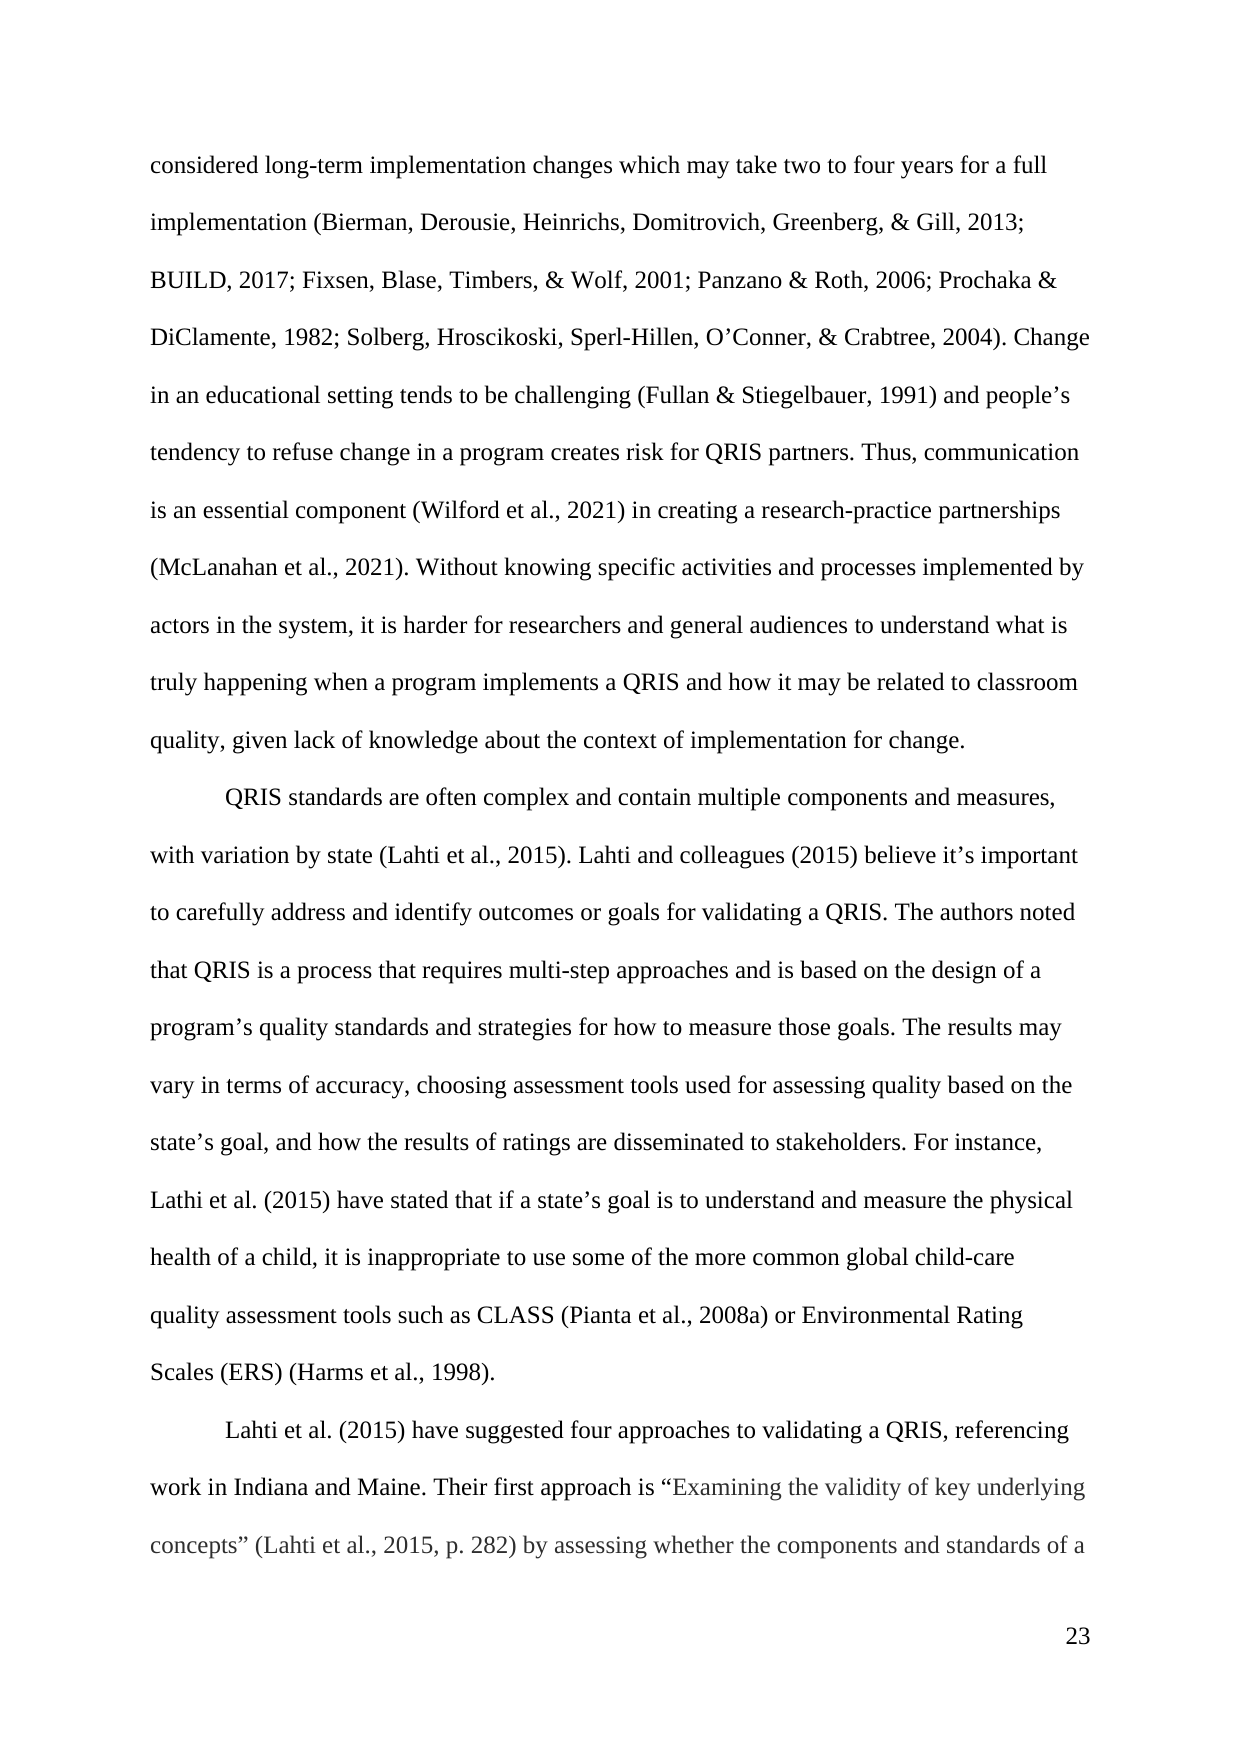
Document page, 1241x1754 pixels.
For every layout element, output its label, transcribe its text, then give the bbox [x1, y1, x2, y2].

text QRIS standards are often complex and contain multiple components and measures, with variation by state (Lahti et al., 2015). Lahti and colleagues (2015) believe it’s important to carefully address and identify outcomes or goals for validating a QRIS. The authors noted that QRIS is a process that requires multi-step approaches and is based on the design of a program’s quality standards and strategies for how to measure those goals. The results may vary in terms of accuracy, choosing assessment tools used for assessing quality based on the state’s goal, and how the results of ratings are disseminated to stakeholders. For instance, Lathi et al. (2015) have stated that if a state’s goal is to understand and measure the physical health of a child, it is inappropriate to use some of the more common global child-care quality assessment tools such as CLASS (Pianta et al., 2008a) or Environmental Rating Scales (ERS) (Harms et al., 1998). [150, 782, 1090, 1386]
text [150, 150, 1090, 754]
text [150, 1415, 1090, 1559]
